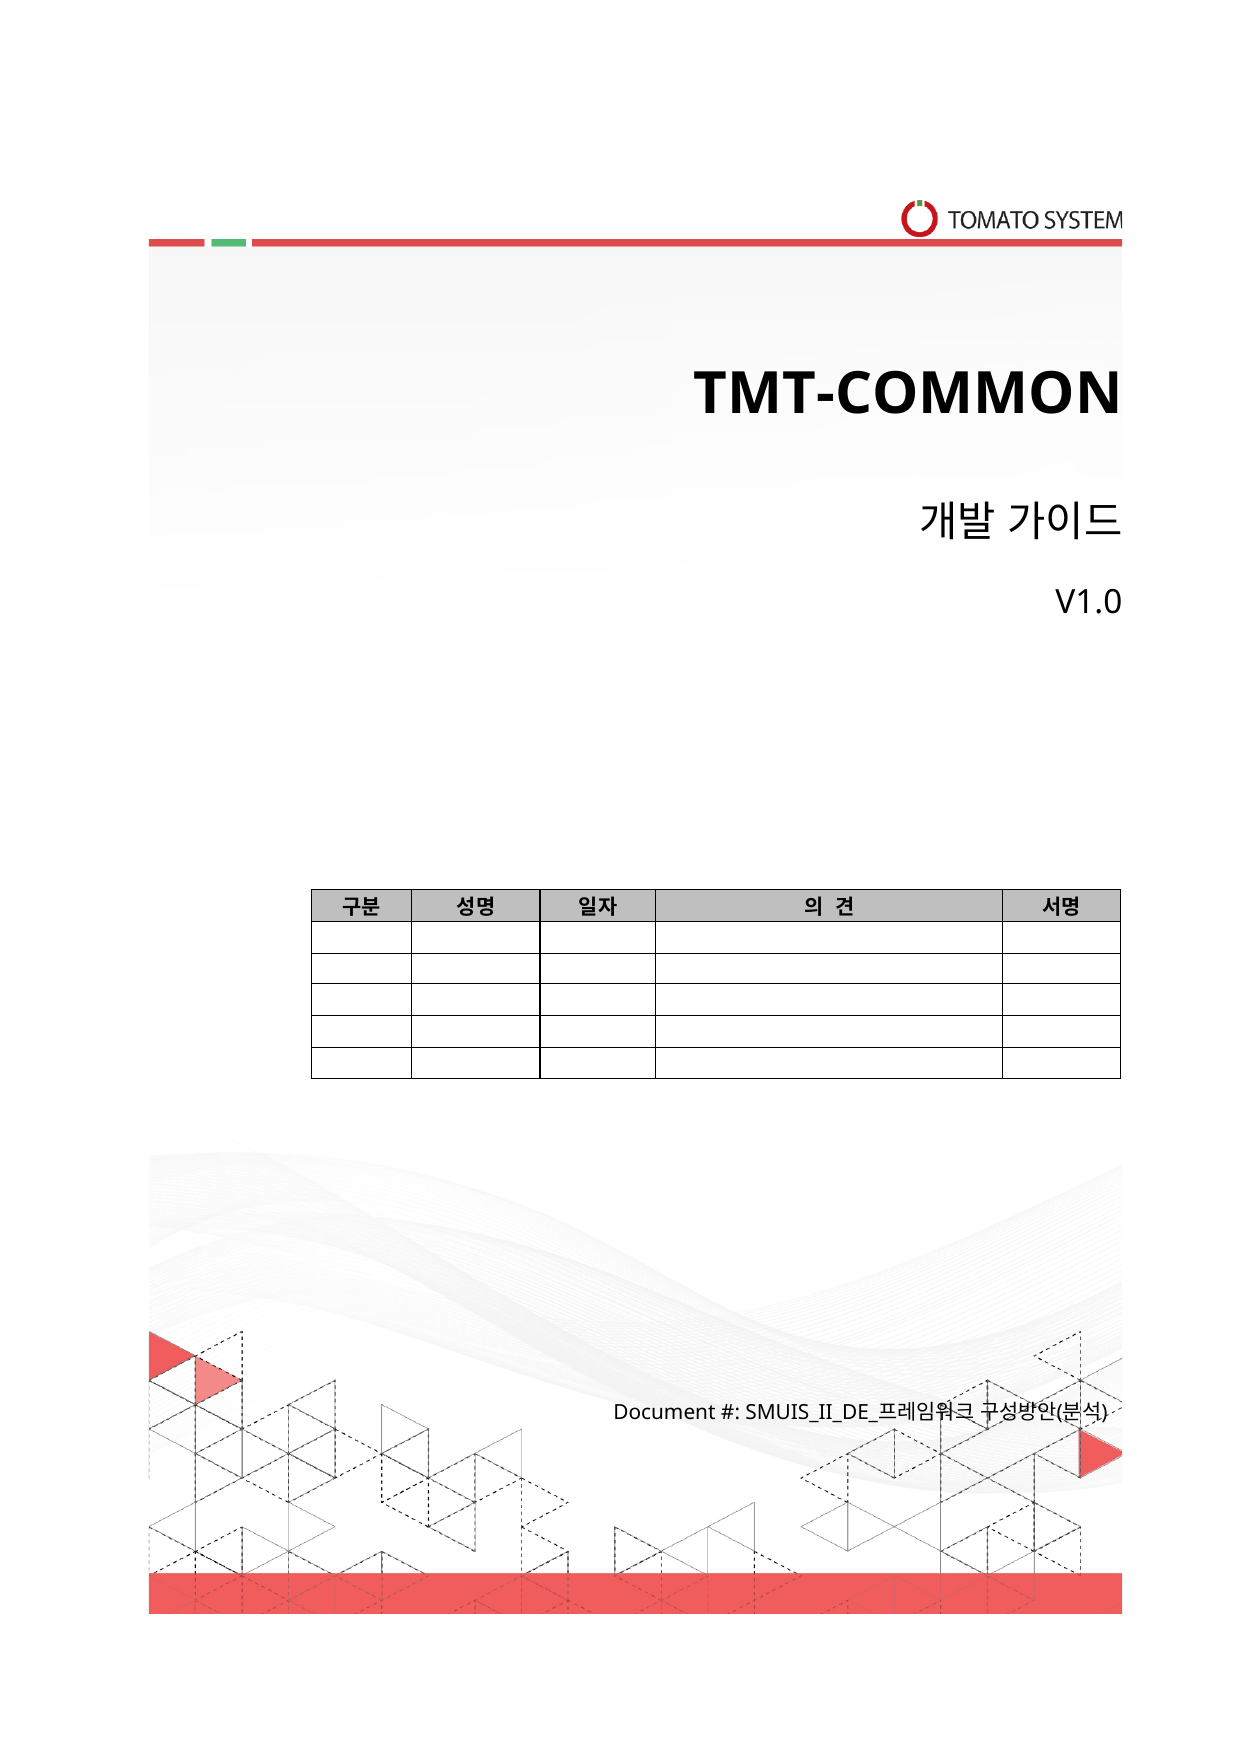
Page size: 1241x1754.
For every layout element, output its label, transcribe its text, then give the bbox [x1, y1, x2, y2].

table_cell [541, 922, 655, 953]
table_cell [1003, 922, 1120, 953]
table_header 구분 [312, 890, 411, 921]
table_cell [1003, 954, 1120, 983]
text 개발 가이드 [148, 488, 1122, 549]
table_cell [312, 1016, 411, 1047]
table_cell [541, 954, 655, 983]
table_cell [656, 1016, 1002, 1047]
table_cell [656, 922, 1002, 953]
table_header 일자 [541, 890, 655, 921]
text V1.0 [148, 578, 1122, 623]
table_header 의 견 [656, 890, 1002, 921]
table_cell [312, 984, 411, 1015]
table_cell [412, 954, 539, 983]
table_header 성명 [412, 890, 539, 921]
table_header 서명 [1003, 890, 1120, 921]
table_cell [412, 1048, 539, 1077]
table_cell [656, 984, 1002, 1015]
picture [148, 239, 1123, 1614]
table_cell [656, 1048, 1002, 1077]
table_cell [1003, 984, 1120, 1015]
table_cell [312, 954, 411, 983]
table_cell [541, 1048, 655, 1077]
table_cell [656, 954, 1002, 983]
table_cell [412, 922, 539, 953]
text TMT-COMMON [148, 351, 1122, 430]
table_cell [541, 984, 655, 1015]
picture [901, 200, 1123, 237]
table_cell [312, 922, 411, 953]
table_cell [312, 1048, 411, 1077]
table_cell [412, 984, 539, 1015]
table_cell [412, 1016, 539, 1047]
table_cell [1003, 1048, 1120, 1077]
table_cell [1003, 1016, 1120, 1047]
table_cell [541, 1016, 655, 1047]
